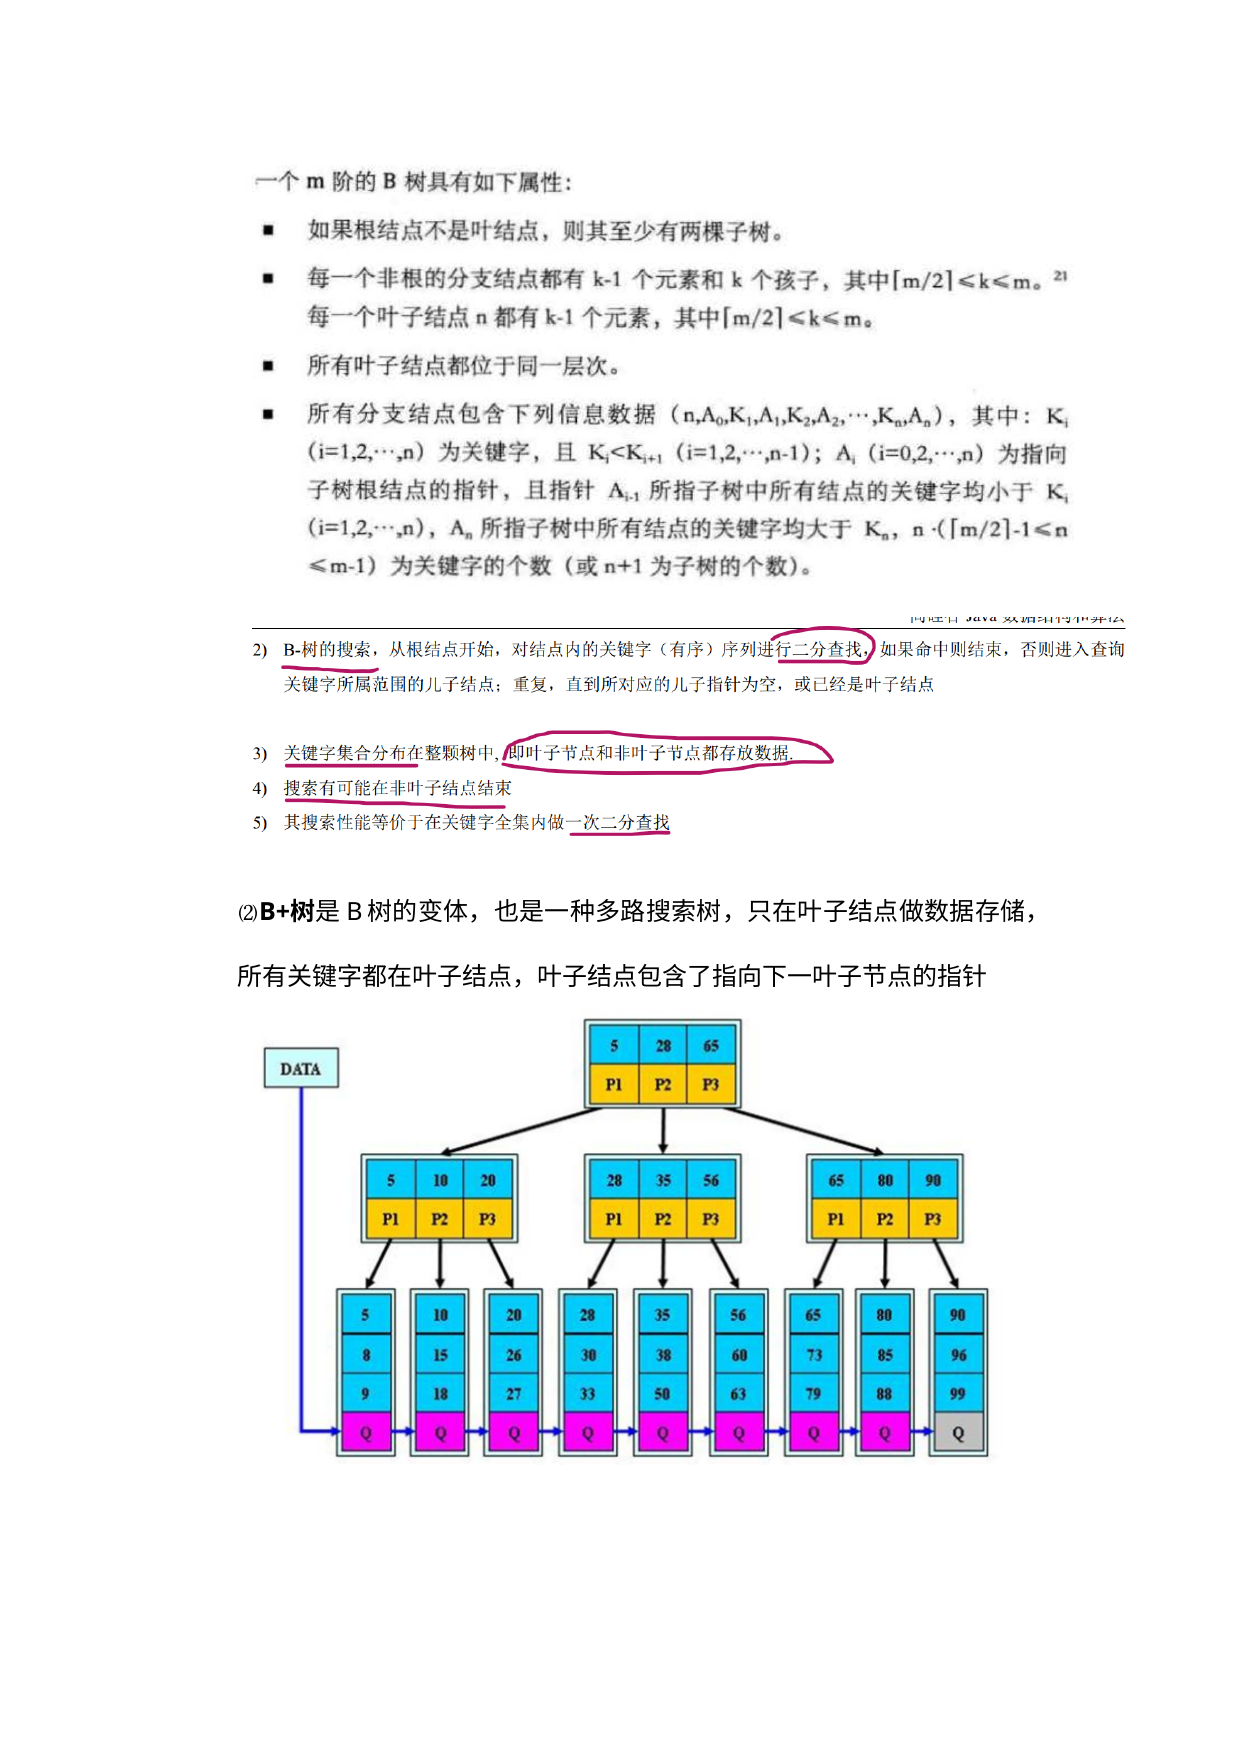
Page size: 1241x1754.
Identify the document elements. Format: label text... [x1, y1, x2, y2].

text ⑵B+树是B树的变体，也是一种多路搜索树，只在叶子结点做数据存储，所有关键字都在叶子结点，叶子结点包含了指向下一叶子节点的指针 [238, 877, 1053, 1007]
picture [237, 617, 1133, 846]
picture [237, 1007, 1026, 1465]
picture [237, 162, 1103, 586]
